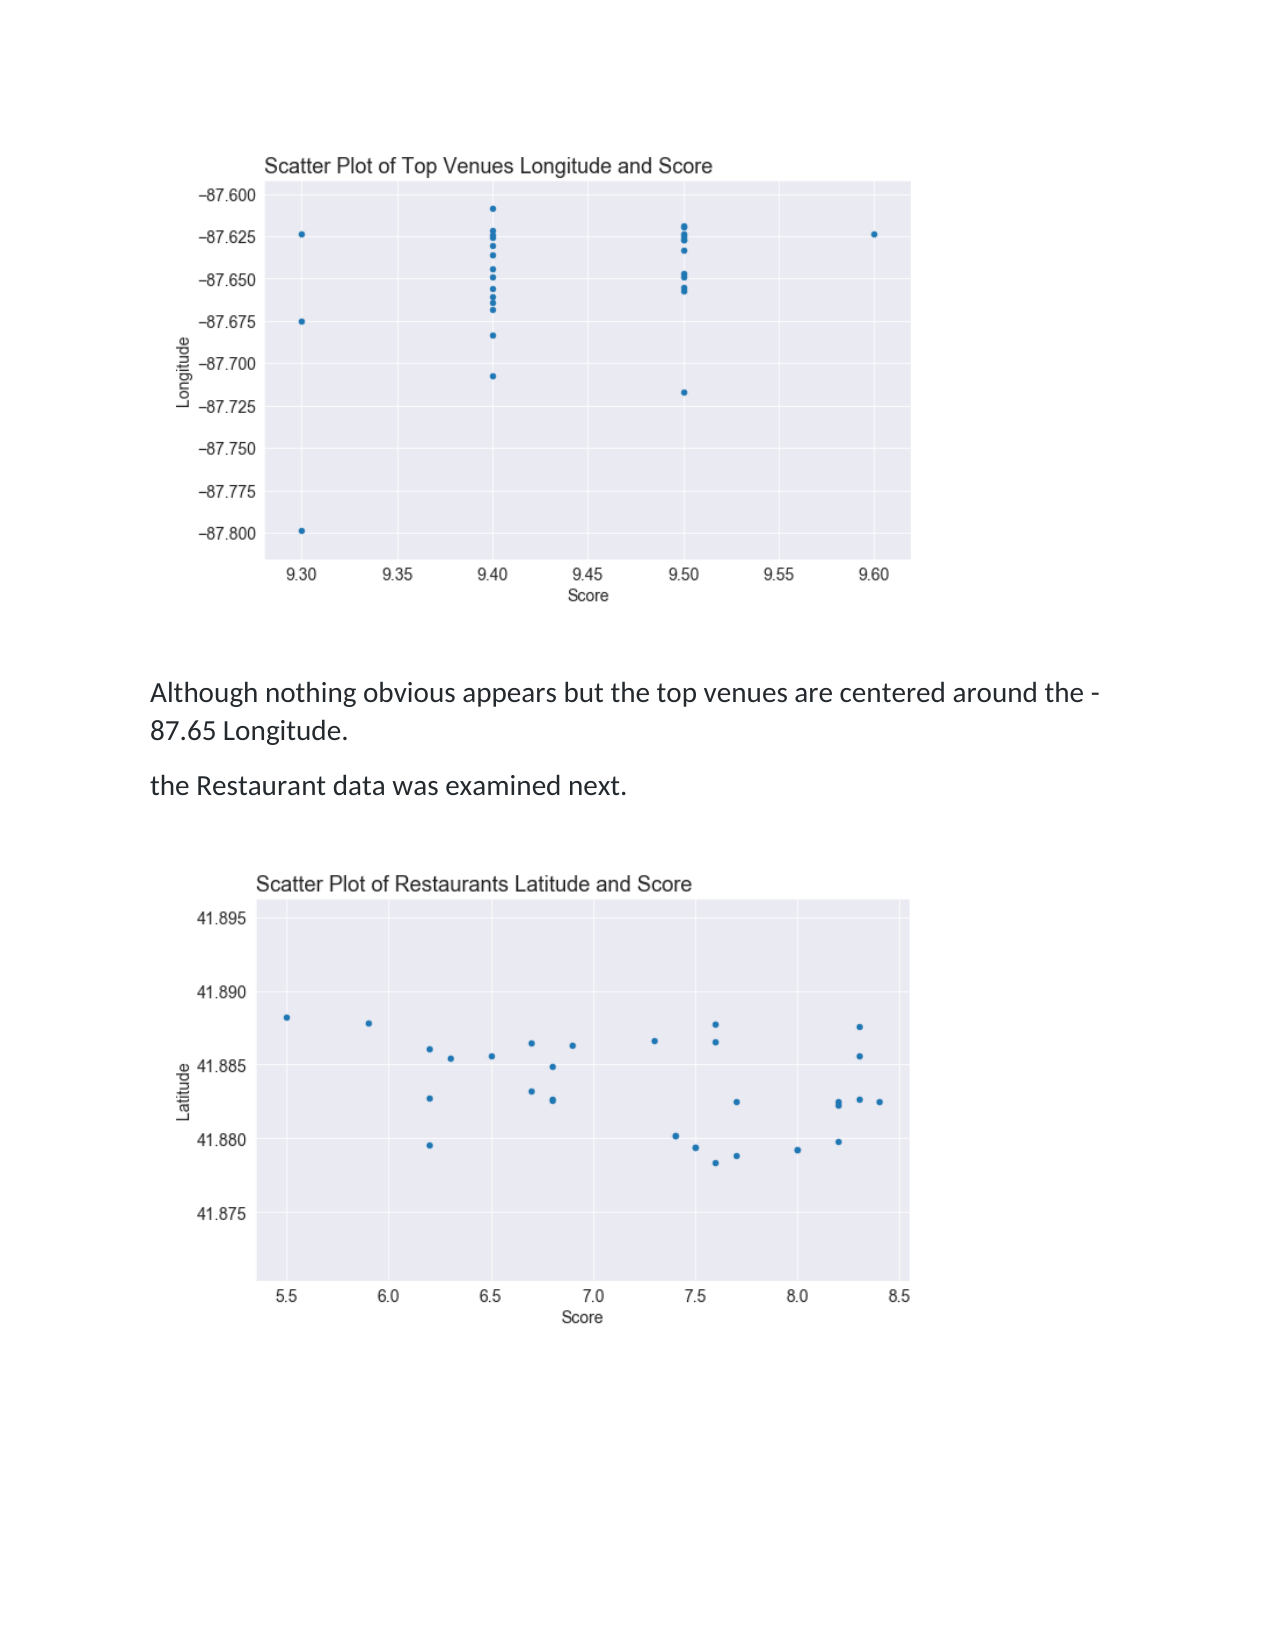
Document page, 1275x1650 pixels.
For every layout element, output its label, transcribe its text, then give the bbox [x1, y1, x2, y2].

text Although nothing obvious appears but the top venues are centered around the -87.65 Longitude. [150, 674, 1125, 748]
text the Restaurant data was examined next. [150, 767, 1125, 803]
